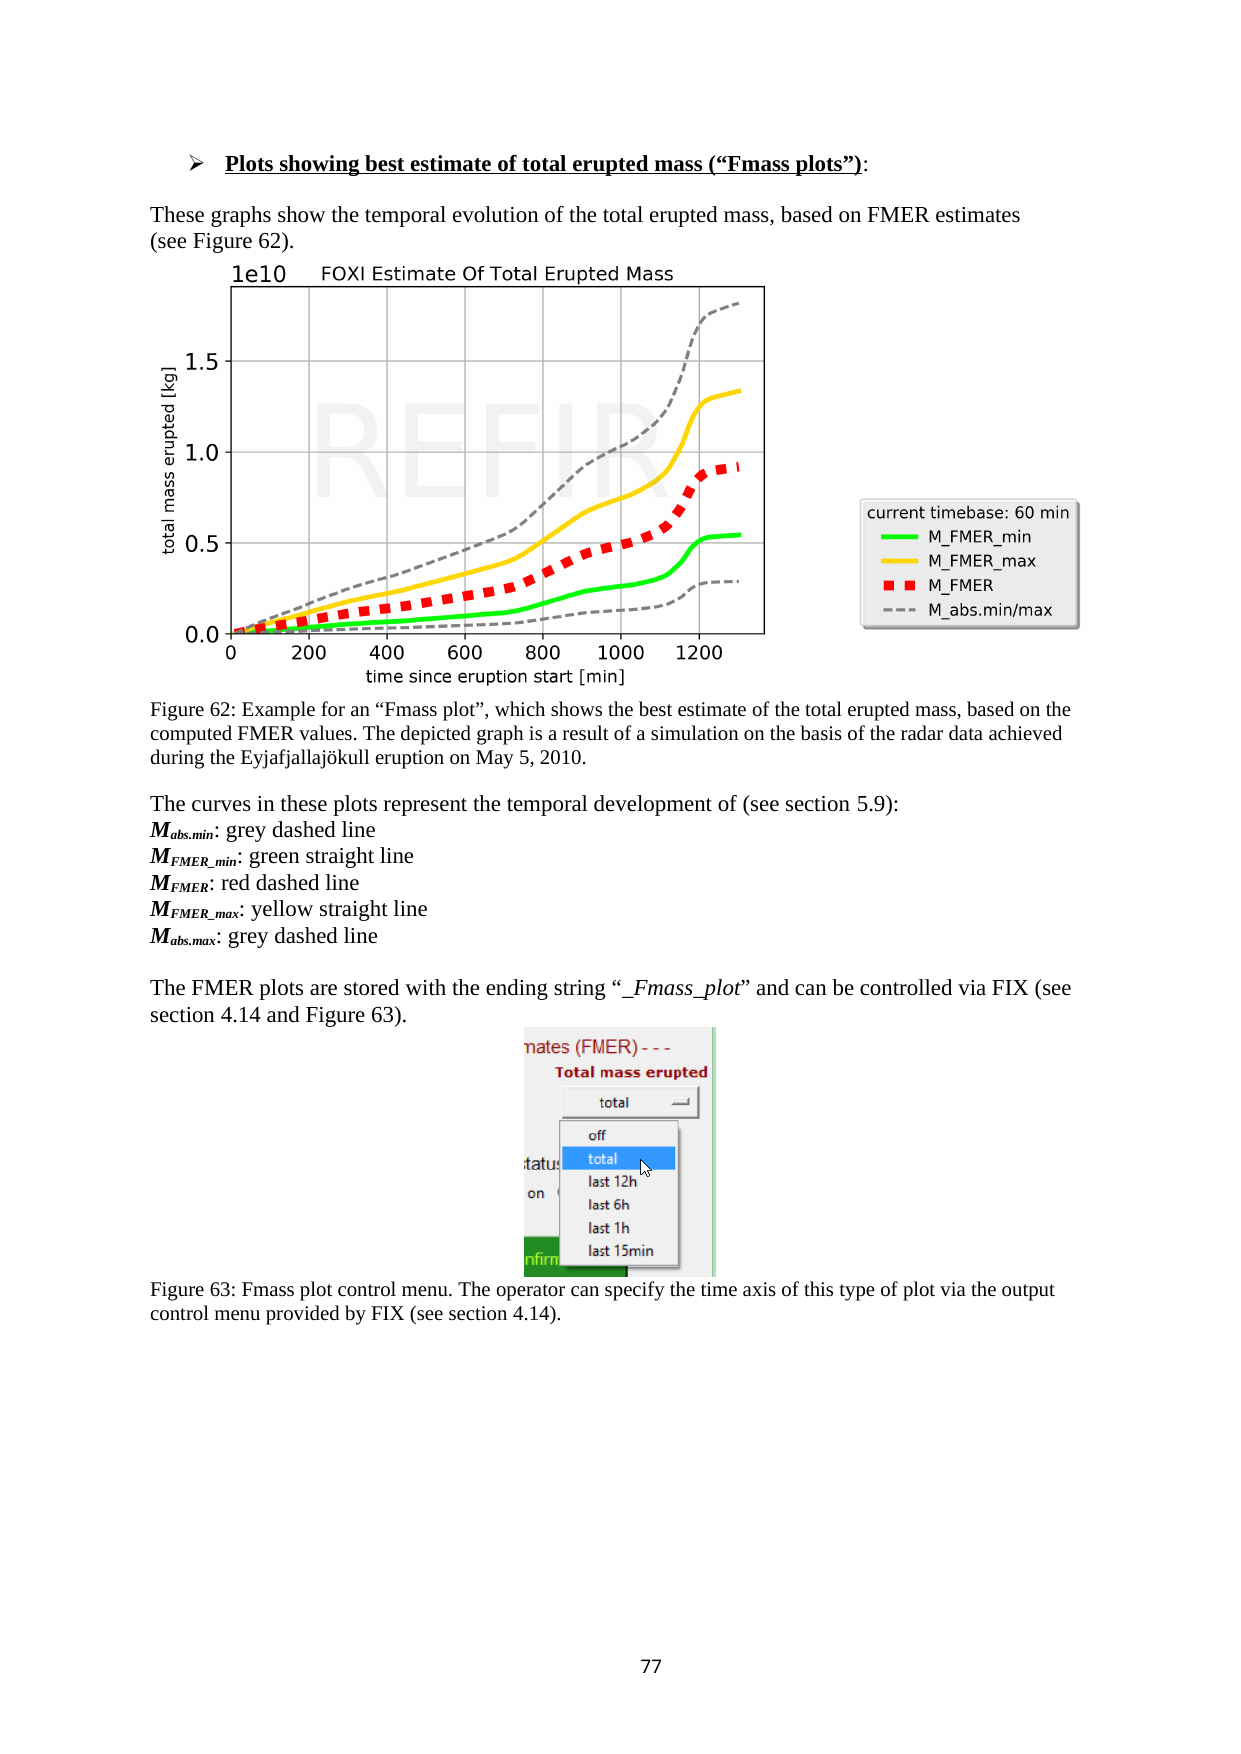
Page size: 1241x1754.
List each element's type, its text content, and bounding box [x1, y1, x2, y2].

list Plots showing best estimate of total erupted mass (“Fmass plots”): [187, 150, 1090, 176]
picture [524, 1027, 717, 1277]
text The FMER plots are stored with the ending string “_Fmass_plot” and can be controlled via FIX (see section 4.13 and Figure 60). [150, 974, 1090, 1027]
text These graphs show the temporal evolution of the total erupted mass, based on FMER estimates (see Figure 59). [150, 201, 1090, 254]
text Figure : Example for an “Fmass plot”, which shows the best estimate of the total erupted mass, based on the computed FMER values. The depicted graph is a result of a simulation on the basis of the radar data achieved during the Eyjafjallajökull eruption on May 5, 2010. [150, 697, 1090, 769]
text MFMER_min: green straight line [150, 843, 1090, 869]
text MFMER: red dashed line [150, 869, 1090, 895]
text Figure : Fmass plot control menu. The operator can specify the time axis of this type of plot via the output control menu provided by FIX (see section 4.13). [150, 1277, 1090, 1325]
text The curves in these plots represent the temporal development of (see section 5.9): [150, 790, 1090, 816]
text MFMER_max: yellow straight line [150, 895, 1090, 922]
text Mabs.min: grey dashed line [150, 816, 1090, 843]
picture [150, 253, 1087, 697]
text Mabs.max: grey dashed line [150, 922, 1090, 948]
